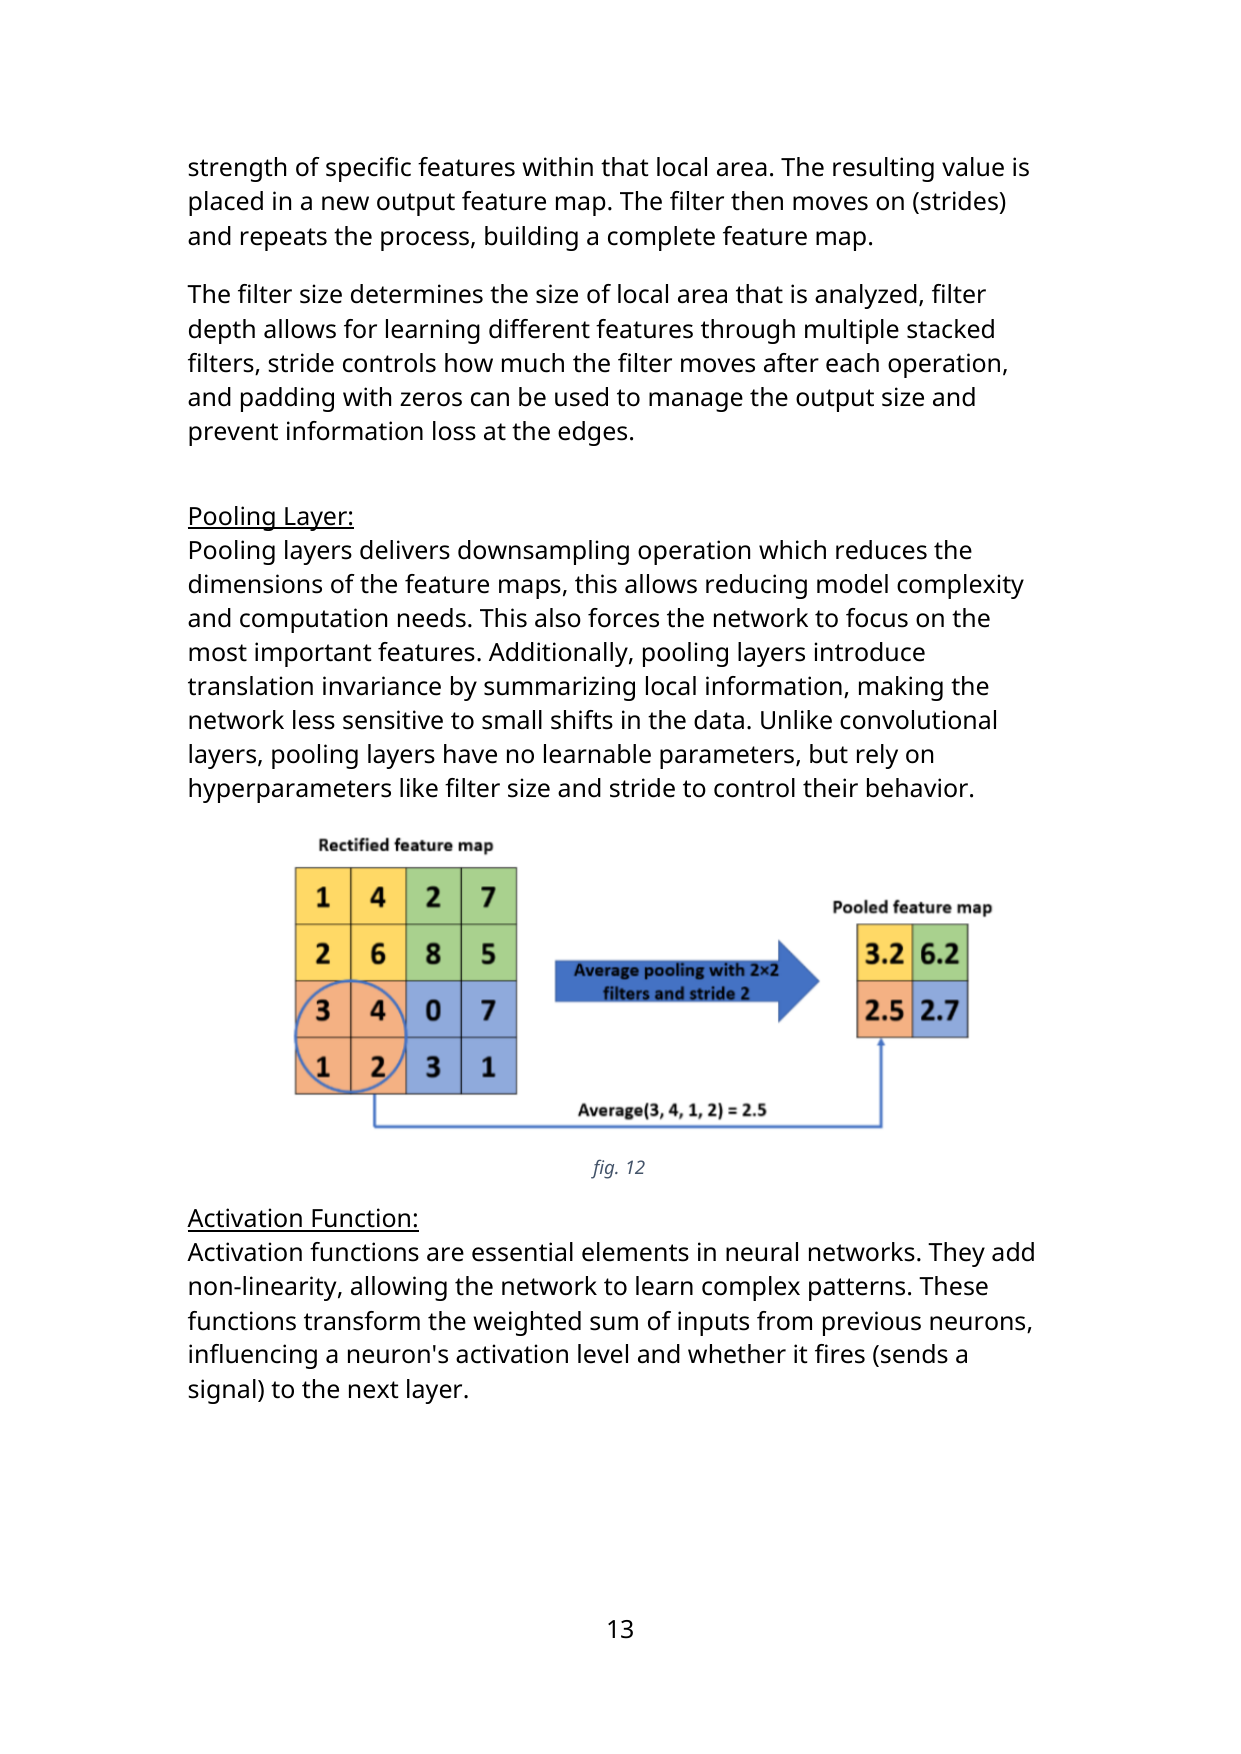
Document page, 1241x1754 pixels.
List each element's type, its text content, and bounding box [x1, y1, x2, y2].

text The filter size determines the size of local area that is analyzed, filter depth allows for learning different features through multiple stacked filters, stride controls how much the filter moves after each operation, and padding with zeros can be used to manage the output size and prevent information loss at the edges. [187, 277, 1053, 447]
text Pooling Layer: [187, 498, 1053, 532]
text Pooling layers delivers downsampling operation which reduces the dimensions of the feature maps, this allows reducing model complexity and computation needs. This also forces the network to focus on the most important features. Additionally, pooling layers introduce translation invariance by summarizing local information, making the network less sensitive to small shifts in the data. Unlike convolutional layers, pooling layers have no learnable parameters, but rely on hyperparameters like filter size and stride to control their behavior. [187, 532, 1053, 805]
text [187, 150, 1053, 252]
picture [202, 804, 1038, 1155]
text Activation Function: [187, 1201, 1053, 1235]
text fig. 12 [187, 1154, 1053, 1180]
text Activation functions are essential elements in neural networks. They add non-linearity, allowing the network to learn complex patterns. These functions transform the weighted sum of inputs from previous neurons, influencing a neuron's activation level and whether it fires (sends a signal) to the next layer. [187, 1235, 1053, 1405]
